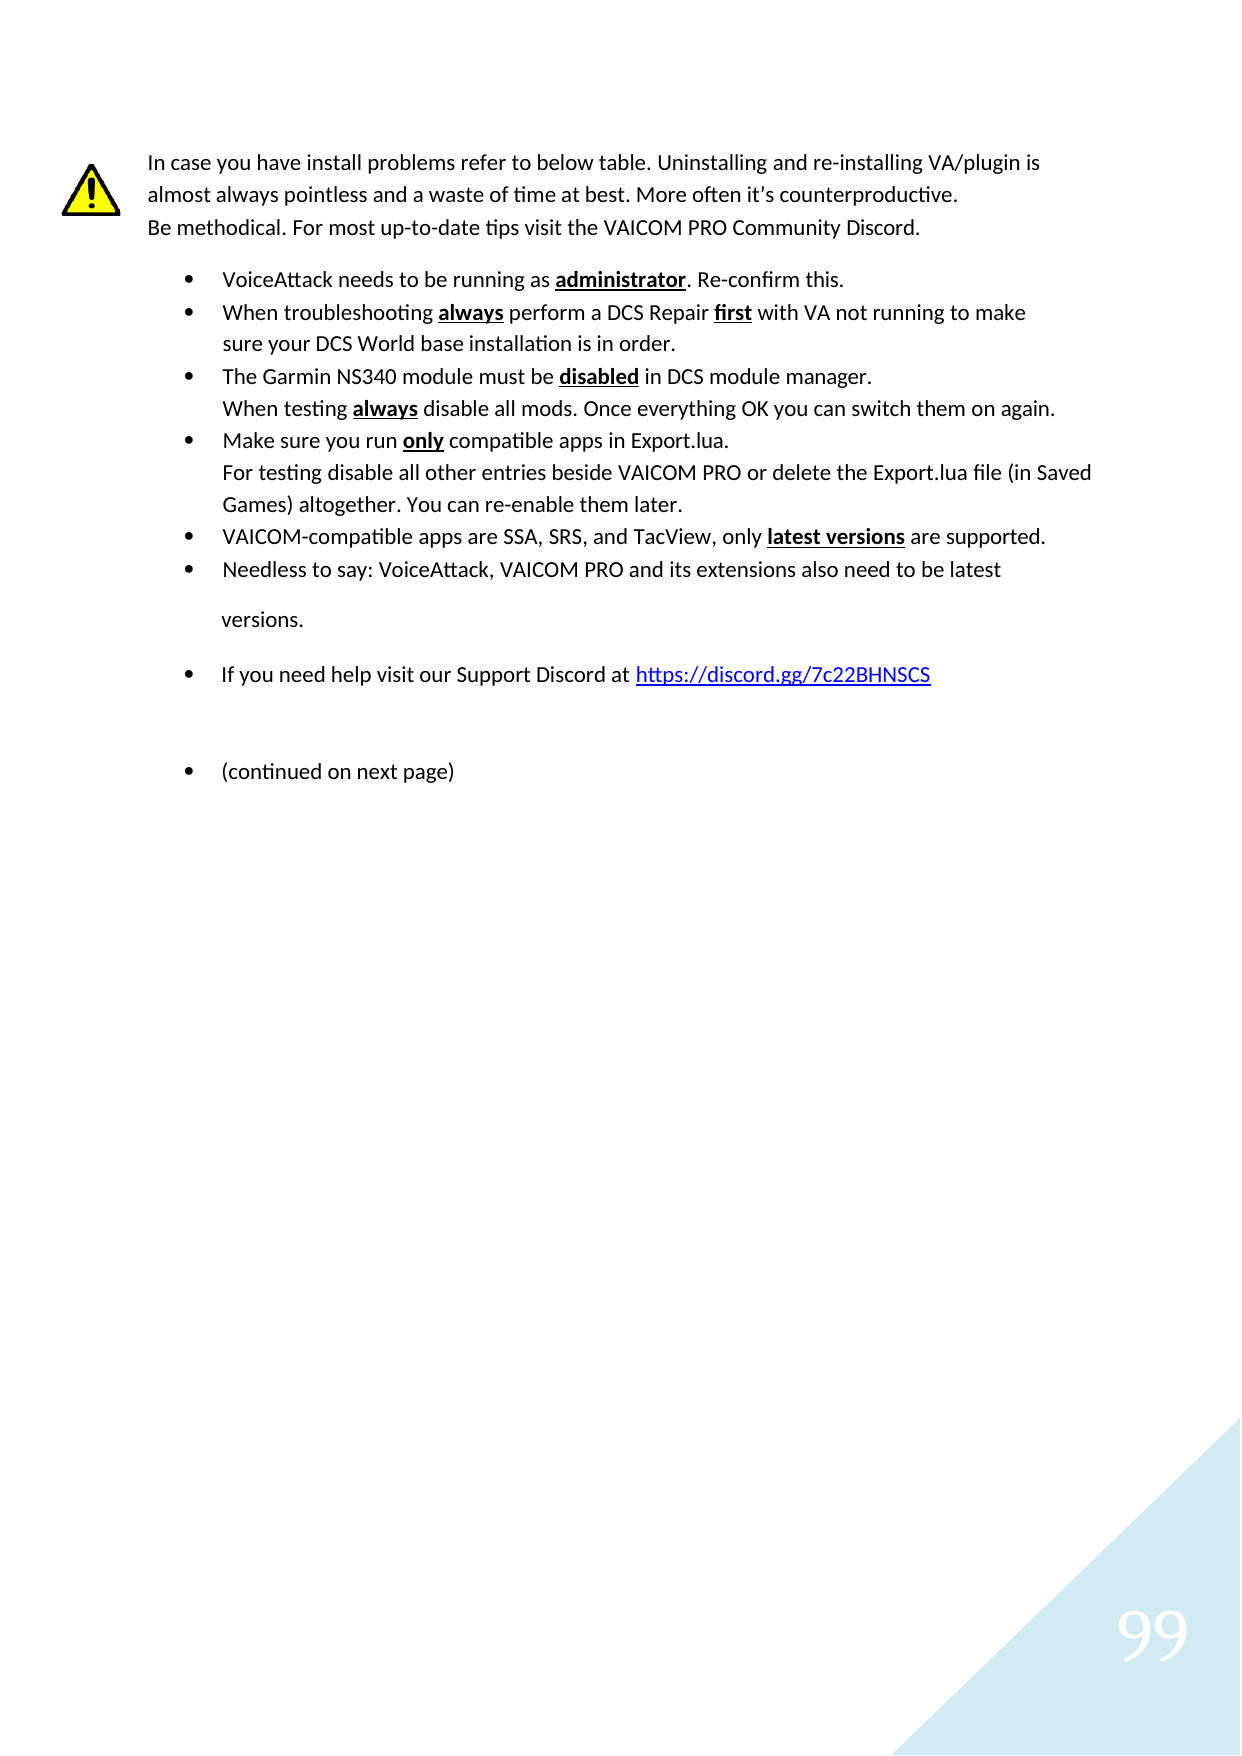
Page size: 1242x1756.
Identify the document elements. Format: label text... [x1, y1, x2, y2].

list VoiceAttack needs to be running as administrator. Re-confirm this. [185, 265, 1131, 293]
list Needless to say: VoiceAttack, VAICOM PRO and its extensions also need to be latest versions. [185, 555, 1087, 633]
picture [61, 164, 121, 216]
list When troubleshooting always perform a DCS Repair first with VA not running to make sure your DCS World base installation is in order. [185, 298, 1069, 357]
list If you need help visit our Support Discord at https://discord.gg/7c22BHNSCS [185, 660, 1087, 688]
list (continued on next page) [185, 757, 1087, 785]
list The Garmin NS340 module must be disabled in DCS module manager. [185, 362, 1131, 390]
list Make sure you run only compatible apps in Export.lua. [185, 426, 1131, 454]
text When testing always disable all mods. Once everything OK you can switch them on again. [222, 394, 1131, 422]
text Be methodical. For most up-to-date tips visit the VAICOM PRO Community Discord. [147, 213, 1131, 241]
text In case you have install problems refer to below table. Uninstalling and re-installing VA/plugin is almost always pointless and a waste of time at best. More often it’s counterproductive. [147, 148, 1078, 208]
text For testing disable all other entries beside VAICOM PRO or delete the Export.lua file (in Saved Games) altogether. You can re-enable them later. [222, 458, 1131, 518]
list VAICOM-compatible apps are SSA, SRS, and TacView, only latest versions are supported. [185, 522, 1131, 550]
